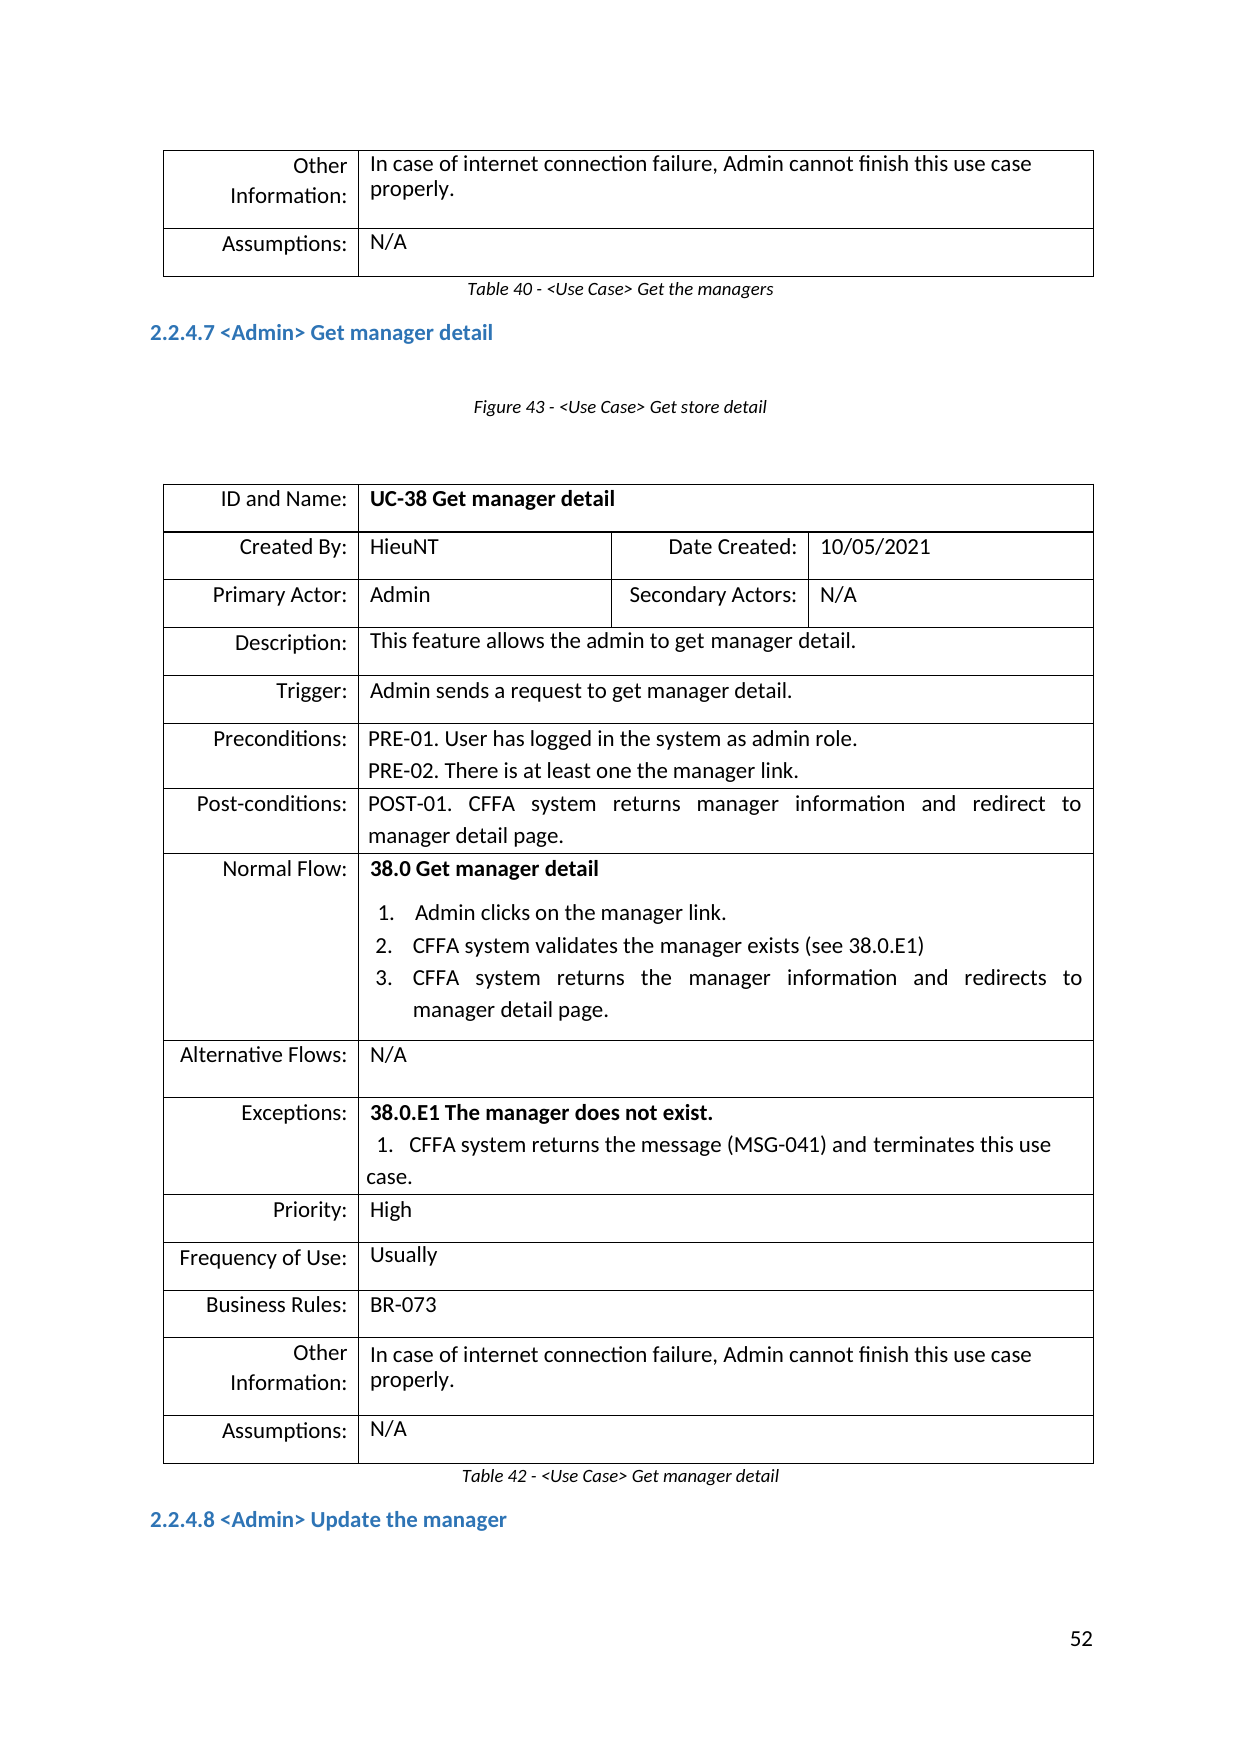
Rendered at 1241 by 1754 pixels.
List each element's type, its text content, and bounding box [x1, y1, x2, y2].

table_cell Other Information: [164, 151, 358, 228]
table_cell Priority: [164, 1195, 358, 1242]
table_cell Date Created: [612, 533, 808, 579]
table_cell Admin sends a request to get manager detail. [359, 676, 1093, 723]
table_cell BR-073 [359, 1291, 1093, 1337]
table_cell Usually [359, 1243, 1093, 1289]
subtitle 2.2.4.7 <Admin> Get manager detail [150, 318, 1093, 346]
table_header UC-38 Get manager detail [359, 485, 1093, 531]
table_cell Assumptions: [164, 1416, 358, 1463]
table_cell Description: [164, 628, 358, 675]
table_cell Preconditions: [164, 724, 358, 788]
table_cell High [359, 1195, 1093, 1242]
table_cell In case of internet connection failure, Admin cannot finish this use case properly. [359, 1338, 1093, 1415]
text Table 42 - <Use Case> Get manager detail [150, 1464, 1093, 1487]
subtitle 2.2.4.8 <Admin> Update the manager [150, 1506, 1093, 1567]
table_cell Exceptions: [164, 1098, 358, 1194]
table_cell This feature allows the admin to get manager detail. [359, 628, 1093, 675]
table_cell N/A [359, 1041, 1093, 1097]
table_cell Normal Flow: [164, 854, 358, 1039]
table_cell PRE-01. User has logged in the system as admin role. PRE-02. There is at least one the manager link. [359, 724, 1093, 788]
table_cell 10/05/2021 [809, 533, 1093, 579]
table_cell Business Rules: [164, 1291, 358, 1337]
table_cell 38.0.E1 The manager does not exist. 1. CFFA system returns the message (MSG-041) and terminates this use case. [359, 1098, 1093, 1194]
table_cell Created By: [164, 533, 358, 579]
table_cell N/A [809, 580, 1093, 627]
table_cell Other Information: [164, 1338, 358, 1415]
table_cell Post-conditions: [164, 789, 358, 853]
table_cell POST-01. CFFA system returns manager information and redirect to manager detail page. [359, 789, 1093, 853]
table_cell 38.0 Get manager detail Admin clicks on the manager link. CFFA system validates the manager exists (see 38.0.E1) CFFA system returns the manager information and redirects to manager detail page. [359, 854, 1093, 1039]
table_cell HieuNT [359, 533, 611, 579]
table_cell Frequency of Use: [164, 1243, 358, 1289]
table_cell Primary Actor: [164, 580, 358, 627]
table_cell N/A [359, 229, 1093, 276]
table_cell Trigger: [164, 676, 358, 723]
table_cell Alternative Flows: [164, 1041, 358, 1097]
table_cell In case of internet connection failure, Admin cannot finish this use case properly. [359, 151, 1093, 228]
table_header ID and Name: [164, 485, 358, 531]
table_cell Secondary Actors: [612, 580, 808, 627]
text Table 40 - <Use Case> Get the managers [150, 277, 1093, 300]
text Figure 43 - <Use Case> Get store detail [150, 395, 1093, 418]
table_cell Assumptions: [164, 229, 358, 276]
table_cell N/A [359, 1416, 1093, 1463]
table_cell Admin [359, 580, 611, 627]
